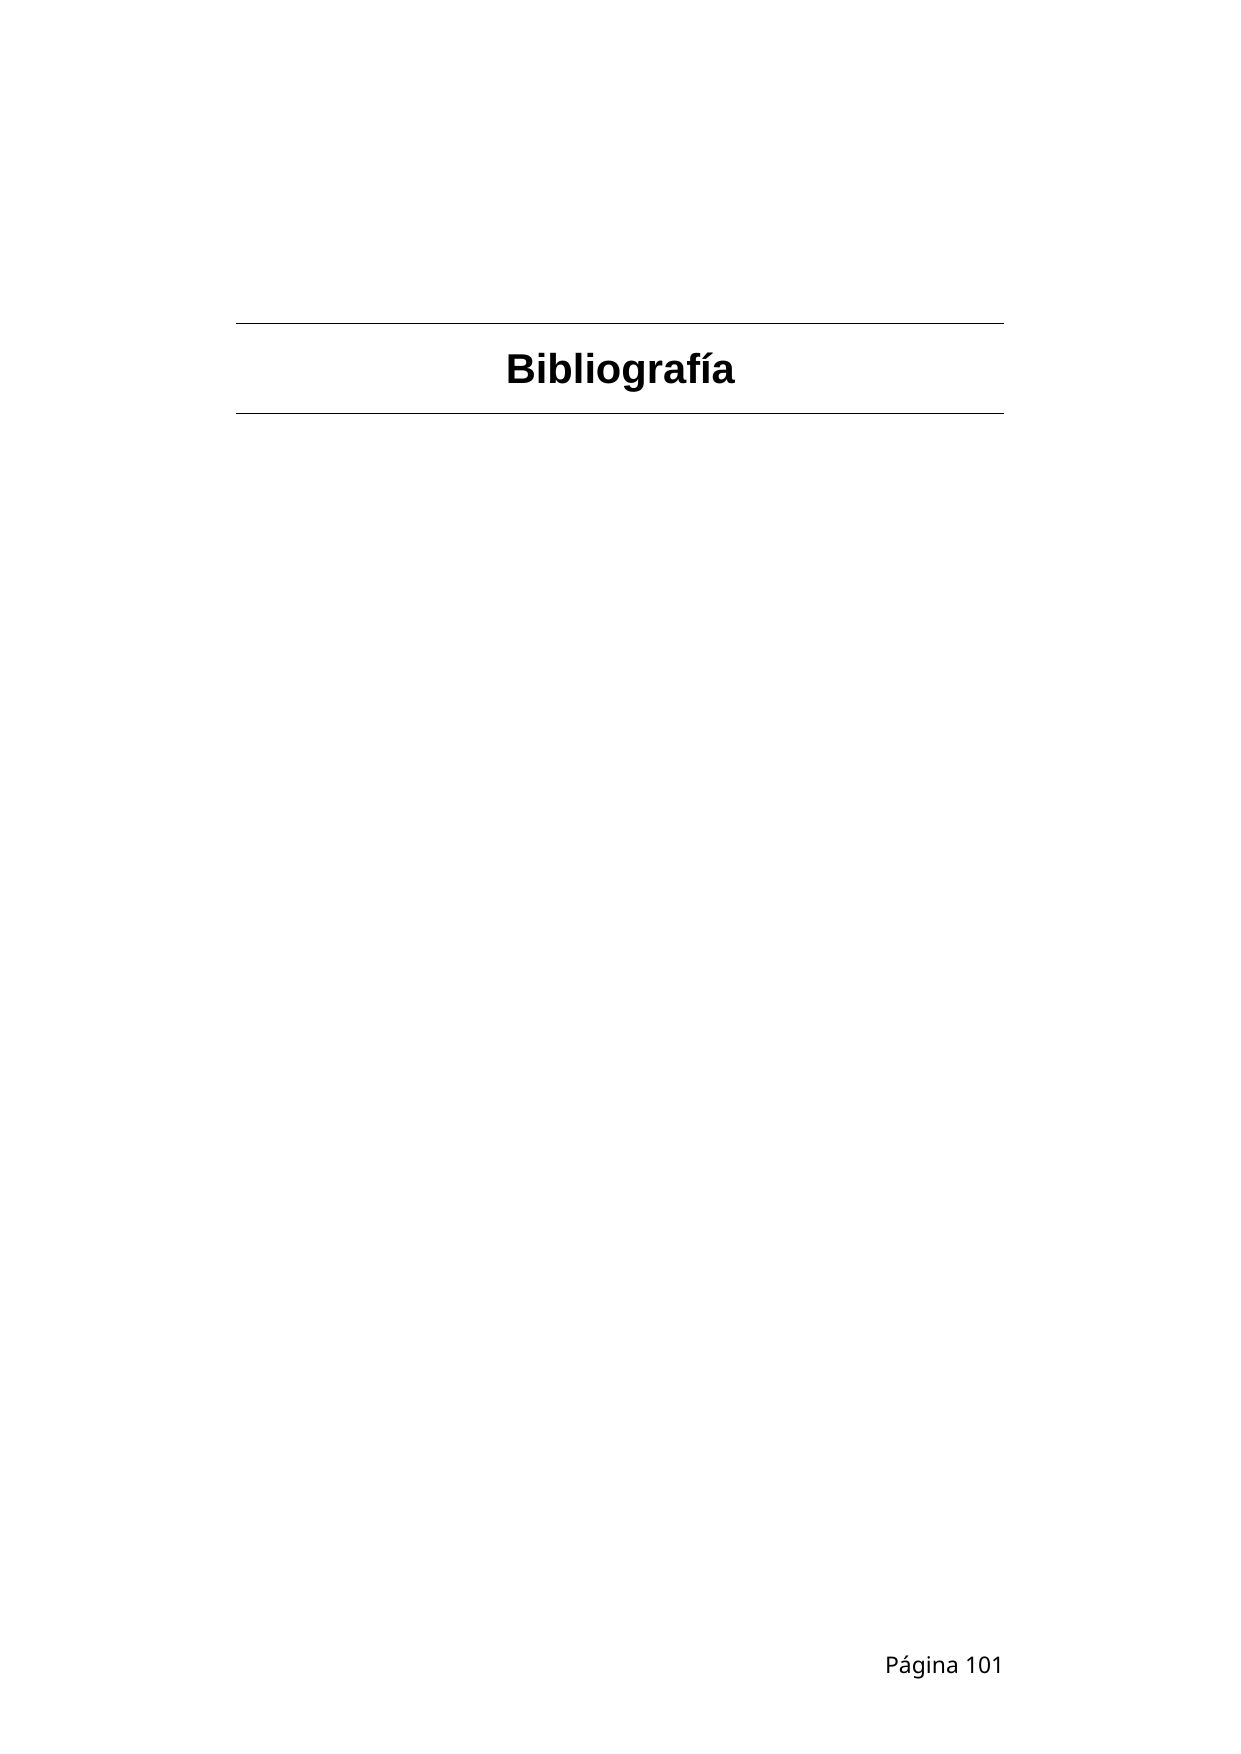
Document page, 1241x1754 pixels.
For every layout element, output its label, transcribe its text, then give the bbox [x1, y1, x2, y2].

text Bibliografía [236, 324, 1004, 413]
